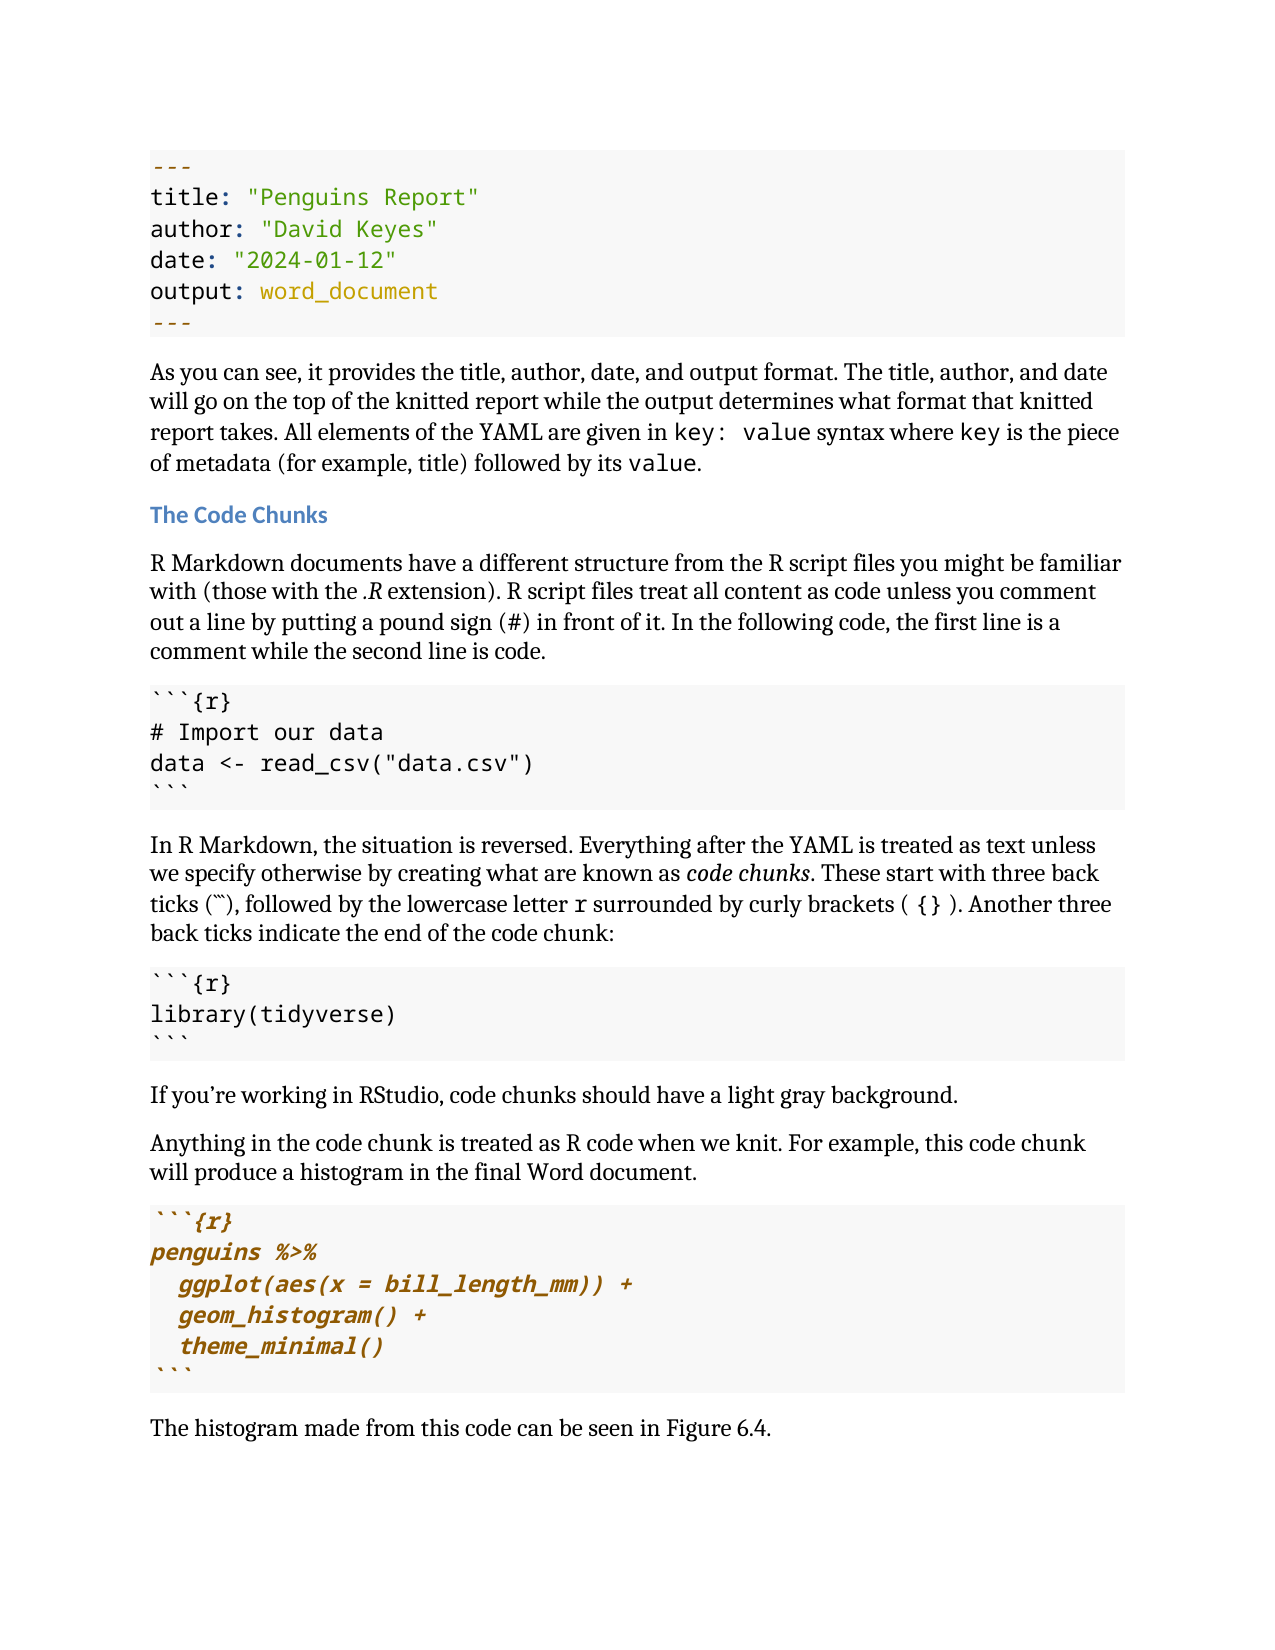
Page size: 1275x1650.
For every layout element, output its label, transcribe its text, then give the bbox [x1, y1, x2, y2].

text In R Markdown, the situation is reversed. Everything after the YAML is treated as text unless we specify otherwise by creating what are known as code chunks. These start with three back ticks (```), followed by the lowercase letter r surrounded by curly brackets ( {} ). Another three back ticks indicate the end of the code chunk: [150, 831, 1125, 948]
text --- title: "Penguins Report" author: "David Keyes" date: "2024-01-12" output: word_document --- [150, 150, 1125, 337]
text Anything in the code chunk is treated as R code when we knit. For example, this code chunk will produce a histogram in the final Word document. [150, 1129, 1125, 1186]
text ```{r} # Import our data data <- read_csv("data.csv") ``` [150, 685, 1125, 810]
text ```{r} library(tidyverse) ``` [191, 967, 1125, 1061]
text If you’re working in RStudio, code chunks should have a light gray background. [150, 1081, 1125, 1110]
text R Markdown documents have a different structure from the R script files you might be familiar with (those with the .R extension). R script files treat all content as code unless you comment out a line by putting a pound sign (#) in front of it. In the following code, the first line is a comment while the second line is code. [150, 548, 1125, 666]
text ```{r} penguins %>% ggplot(aes(x = bill_length_mm)) + geom_histogram() + theme_minimal() ``` [191, 1205, 1125, 1393]
text The histogram made from this code can be seen in Figure 6.4. [150, 1413, 1125, 1442]
subtitle The Code Chunks [150, 499, 1125, 530]
text As you can see, it provides the title, author, date, and output format. The title, author, and date will go on the top of the knitted report while the output determines what format that knitted report takes. All elements of the YAML are given in key: value syntax where key is the piece of metadata (for example, title) followed by its value. [150, 358, 1125, 478]
